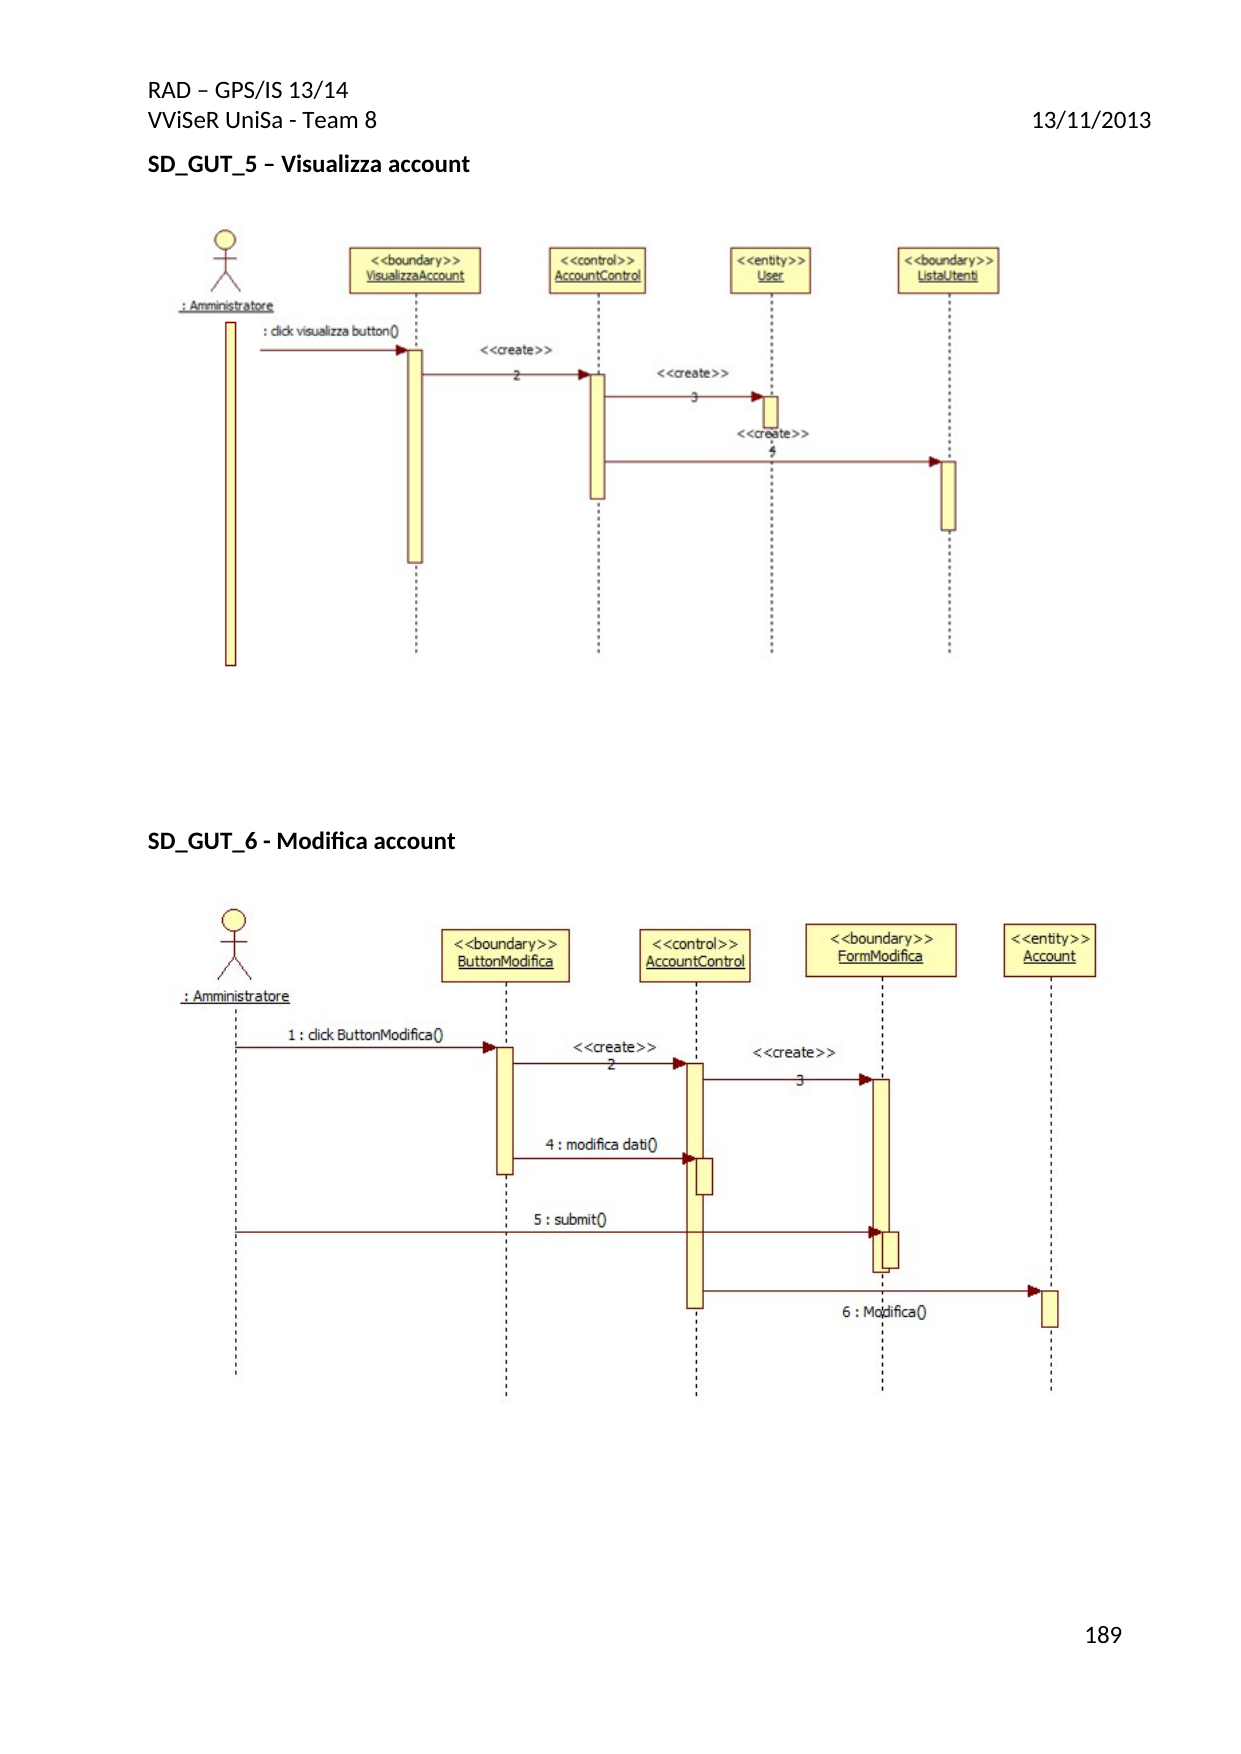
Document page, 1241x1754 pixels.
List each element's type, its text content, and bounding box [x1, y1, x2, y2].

picture [147, 881, 1123, 1423]
text SD_GUT_5 – Visualizza account [148, 148, 1122, 178]
picture [147, 203, 1081, 687]
text SD_GUT_6 - Modifica account [148, 825, 1122, 855]
